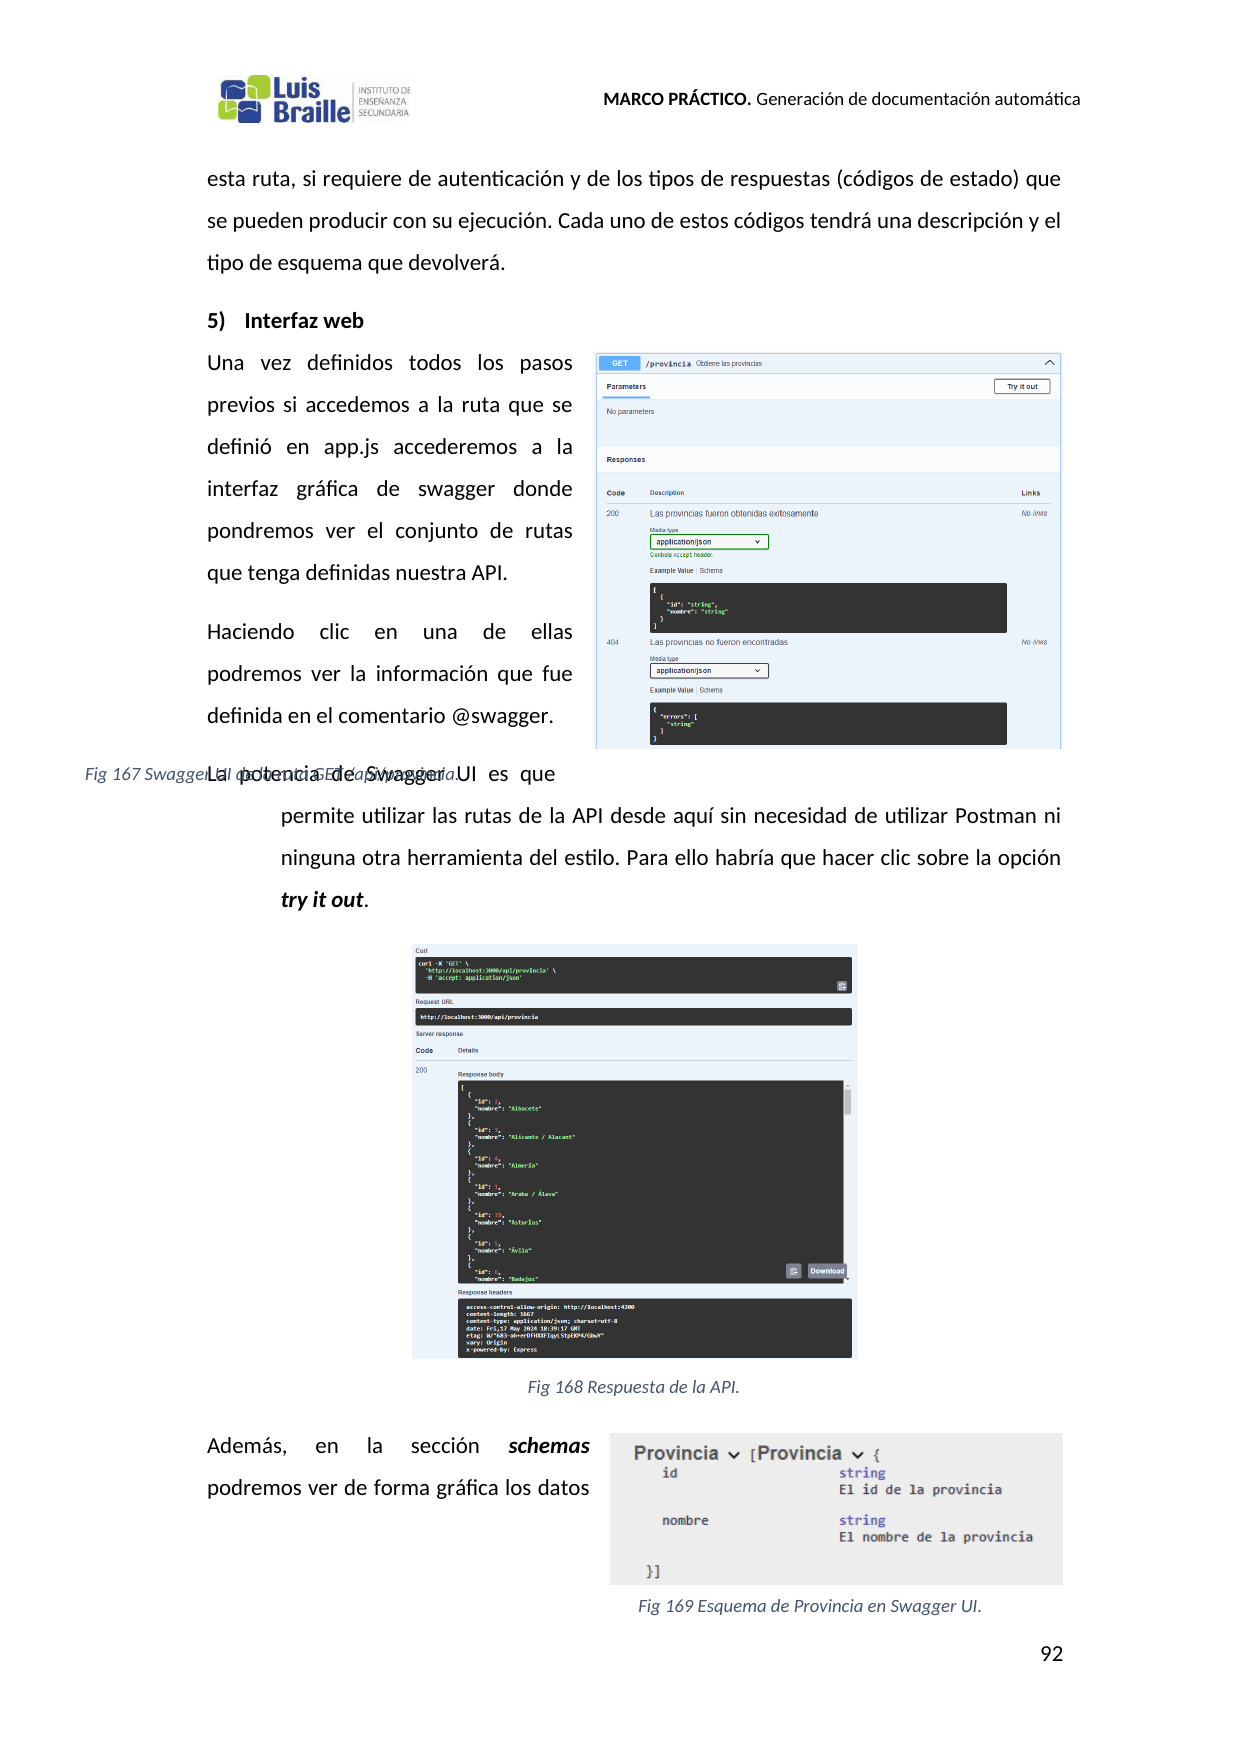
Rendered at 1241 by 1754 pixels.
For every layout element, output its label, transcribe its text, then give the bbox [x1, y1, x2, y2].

text Haciendo clic en una de ellas podremos ver la información que fue definida en el comentario @swagger. [207, 617, 592, 729]
text Una vez definidos todos los pasos previos si accedemos a la ruta que se definió en app.js accederemos a la interfaz gráfica de swagger donde pondremos ver el conjunto de rutas que tenga definidas nuestra API. [207, 348, 1063, 586]
picture [592, 351, 1063, 749]
list Interfaz web [207, 306, 1063, 334]
text Fig 168 Respuesta de la API. [207, 1376, 1063, 1399]
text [207, 1431, 1063, 1501]
picture [608, 1433, 1063, 1585]
text La potencia de Swagger UI es que permite utilizar las rutas de la API desde aquí sin necesidad de utilizar Postman ni ninguna otra herramienta del estilo. Para ello habría que hacer clic sobre la opción try it out. [207, 759, 1063, 913]
picture [412, 944, 858, 1359]
